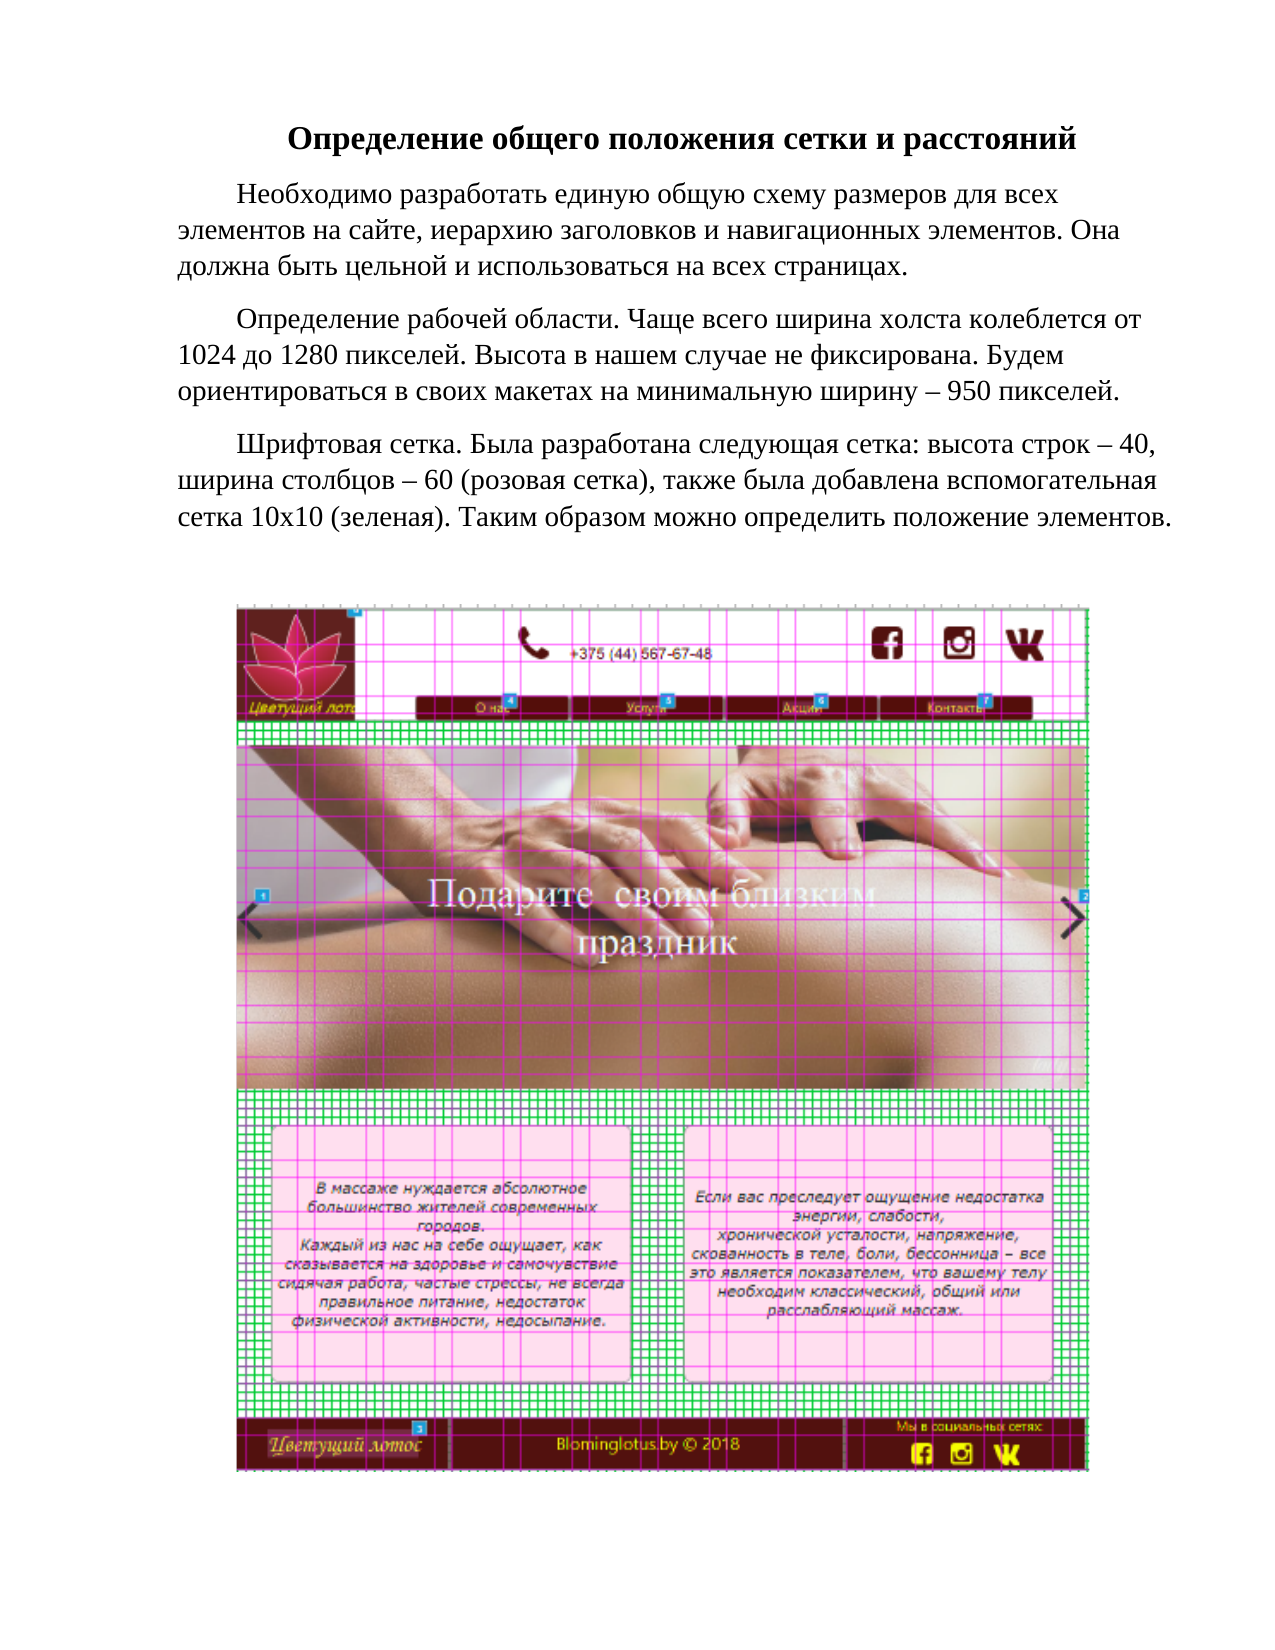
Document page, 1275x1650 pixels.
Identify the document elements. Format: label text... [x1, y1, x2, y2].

text Определение рабочей области. Чаще всего ширина холста колеблется от 1024 до 1280 пикселей. Высота в нашем случае не фиксирована. Будем ориентироваться в своих макетах на минимальную ширину – 950 пикселей. [177, 301, 1186, 407]
text Шрифтовая сетка. Была разработана следующая сетка: высота строк – 40, ширина столбцов – 60 (розовая сетка), также была добавлена вспомогательная сетка 10x10 (зеленая). Таким образом можно определить положение элементов. [177, 426, 1186, 532]
picture [236, 604, 1090, 1472]
text Определение общего положения сетки и расстояний [177, 118, 1186, 156]
text Необходимо разработать единую общую схему размеров для всех элементов на сайте, иерархию заголовков и навигационных элементов. Она должна быть цельной и использоваться на всех страницах. [177, 176, 1186, 282]
